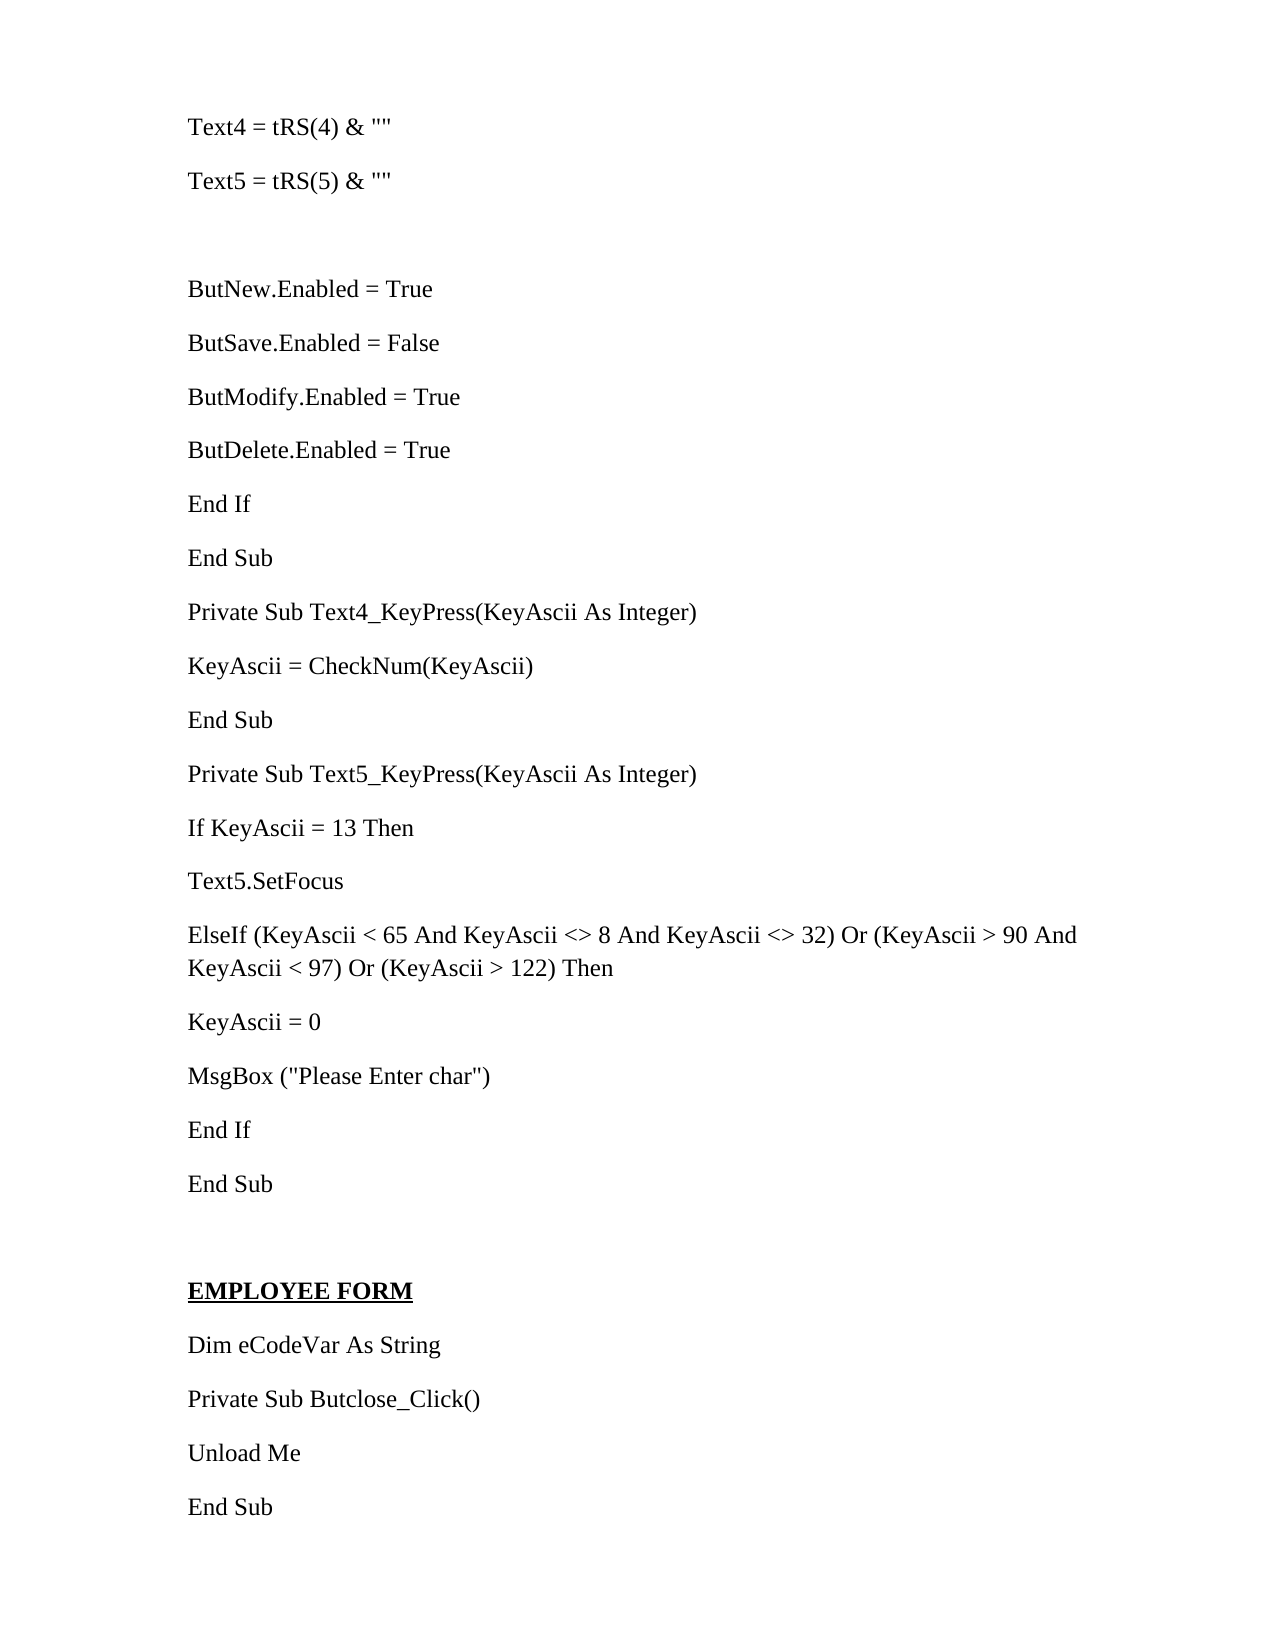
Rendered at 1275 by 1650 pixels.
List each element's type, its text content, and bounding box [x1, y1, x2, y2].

text ButDelete.Enabled = True [187, 436, 1125, 464]
text ButNew.Enabled = True [187, 274, 1125, 303]
text KeyAscii = CheckNum(KeyAscii) [187, 651, 1125, 680]
text End Sub [187, 1169, 1125, 1197]
text Unload Me [187, 1438, 1125, 1467]
text End Sub [187, 543, 1125, 572]
text EMPLOYEE FORM [187, 1276, 1125, 1305]
text Text4 = tRS(4) & "" [187, 112, 1125, 141]
text End If [187, 489, 1125, 518]
text Private Sub Text4_KeyPress(KeyAscii As Integer) [187, 597, 1125, 626]
text ElseIf (KeyAscii < 65 And KeyAscii <> 8 And KeyAscii <> 32) Or (KeyAscii > 90 And KeyAscii < 97) Or (KeyAscii > 122) Then [187, 920, 1125, 982]
text ButModify.Enabled = True [187, 382, 1125, 411]
text Private Sub Butclose_Click() [187, 1384, 1125, 1413]
text If KeyAscii = 13 Then [187, 813, 1125, 841]
text End If [187, 1115, 1125, 1144]
text End Sub [187, 1492, 1125, 1521]
text Dim eCodeVar As String [187, 1330, 1125, 1359]
text Private Sub Text5_KeyPress(KeyAscii As Integer) [187, 759, 1125, 787]
text MsgBox ("Please Enter char") [187, 1061, 1125, 1090]
text Text5 = tRS(5) & "" [187, 166, 1125, 195]
text End Sub [187, 705, 1125, 734]
text ButSave.Enabled = False [187, 328, 1125, 357]
text KeyAscii = 0 [187, 1007, 1125, 1036]
text Text5.SetFocus [187, 866, 1125, 895]
